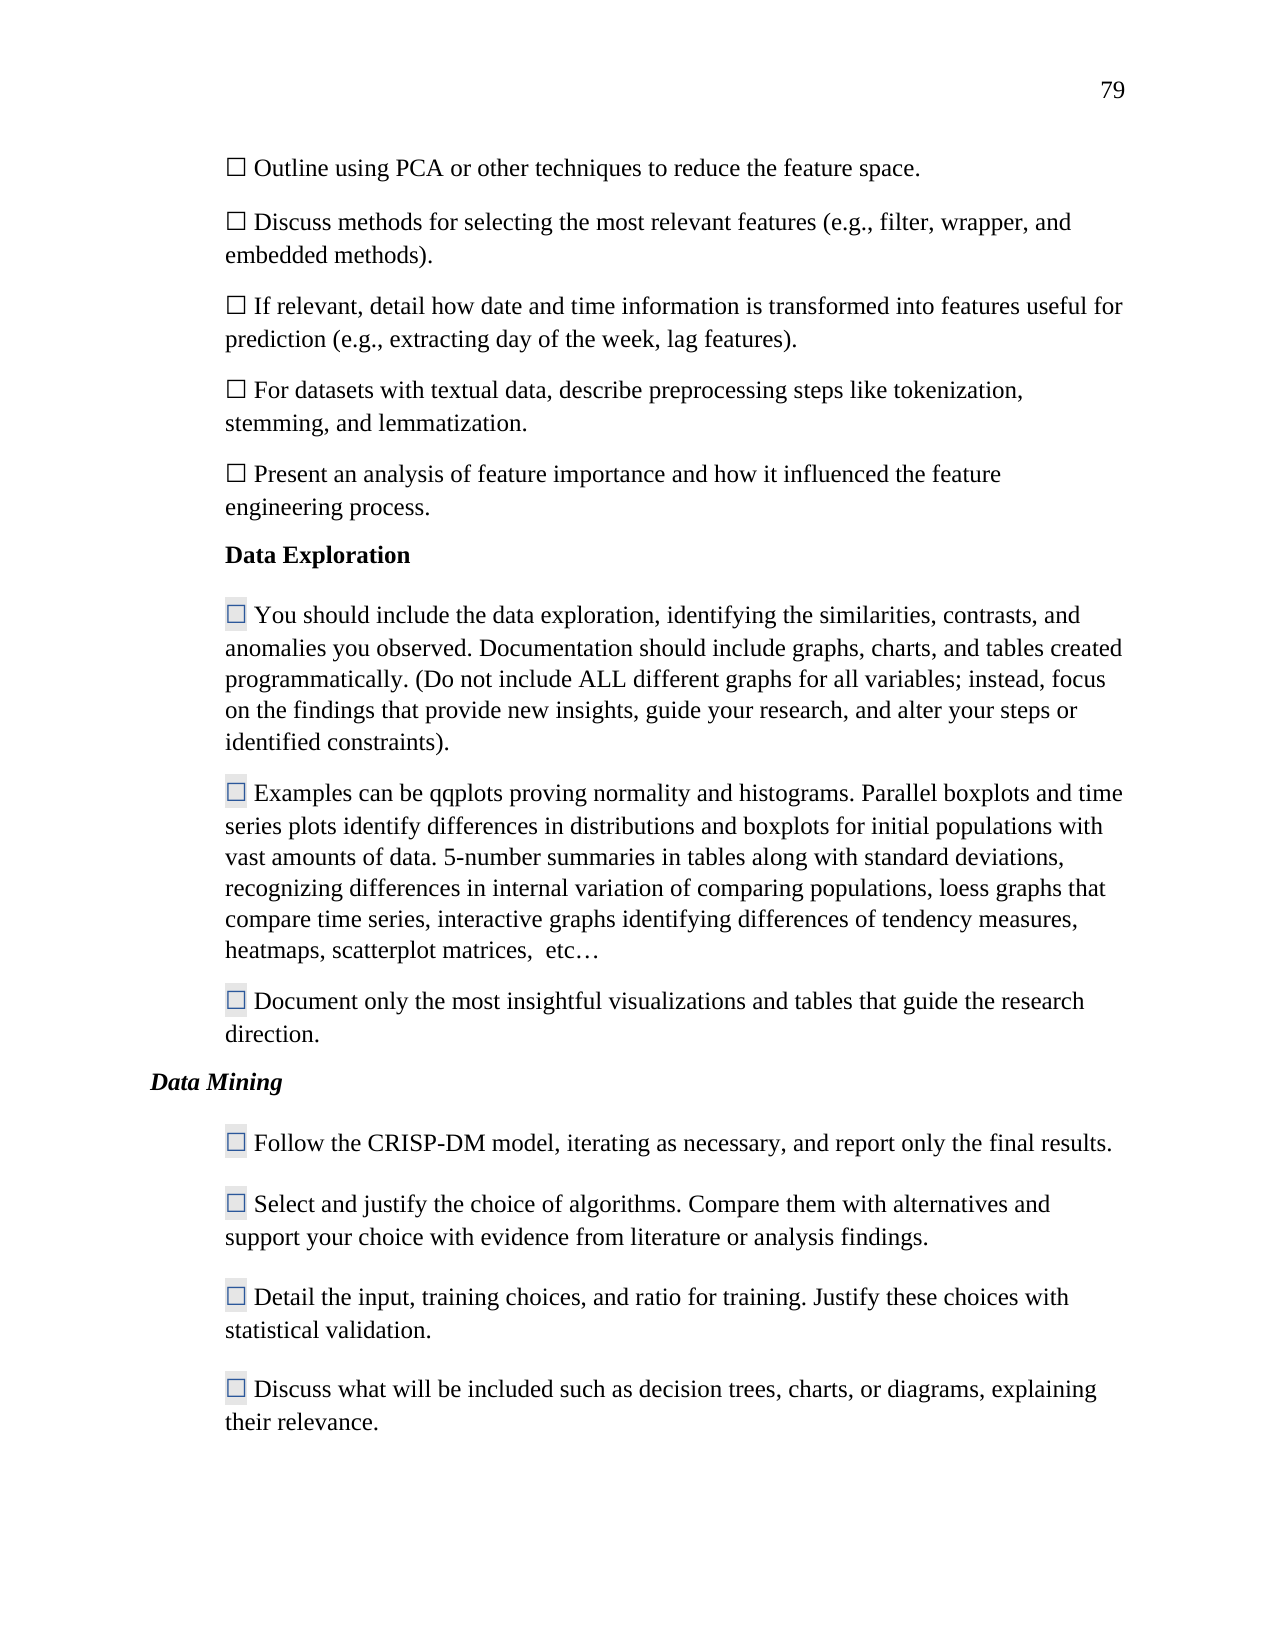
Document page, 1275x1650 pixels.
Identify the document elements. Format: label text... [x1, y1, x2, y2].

text Select and justify the choice of algorithms. Compare them with alternatives and support your choice with evidence from literature or analysis findings. [225, 1186, 1125, 1251]
subtitle Data Mining [150, 1067, 1125, 1095]
text Outline using PCA or other techniques to reduce the feature space. [225, 150, 1125, 184]
text Discuss what will be included such as decision trees, charts, or diagrams, explaining their relevance. [225, 1371, 1125, 1436]
text Detail the input, training choices, and ratio for training. Justify these choices with statistical validation. [225, 1278, 1125, 1343]
text Follow the CRISP-DM model, iterating as necessary, and report only the final results. [247, 1124, 1125, 1158]
text Examples can be qqplots proving normality and histograms. Parallel boxplots and time series plots identify differences in distributions and boxplots for initial populations with vast amounts of data. 5-number summaries in tables along with standard deviations, recognizing differences in internal variation of comparing populations, loess graphs that compare time series, interactive graphs identifying differences of tendency measures, heatmaps, scatterplot matrices, etc… [225, 774, 1125, 964]
text Present an analysis of feature importance and how it influenced the feature engineering process. [225, 456, 1125, 521]
text You should include the data exploration, identifying the similarities, contrasts, and anomalies you observed. Documentation should include graphs, charts, and tables created programmatically. (Do not include ALL different graphs for all variables; instead, focus on the findings that provide new insights, guide your research, and alter your steps or identified constraints). [225, 597, 1125, 755]
text Document only the most insightful visualizations and tables that guide the research direction. [225, 983, 1125, 1048]
text If relevant, detail how date and time information is transformed into features useful for prediction (e.g., extracting day of the week, lag features). [225, 287, 1125, 353]
subtitle Data Exploration [225, 540, 1125, 568]
text For datasets with textual data, describe preprocessing steps like tokenization, stemming, and lemmatization. [225, 372, 1125, 437]
text Discuss methods for selecting the most relevant features (e.g., filter, wrapper, and embedded methods). [225, 203, 1125, 268]
